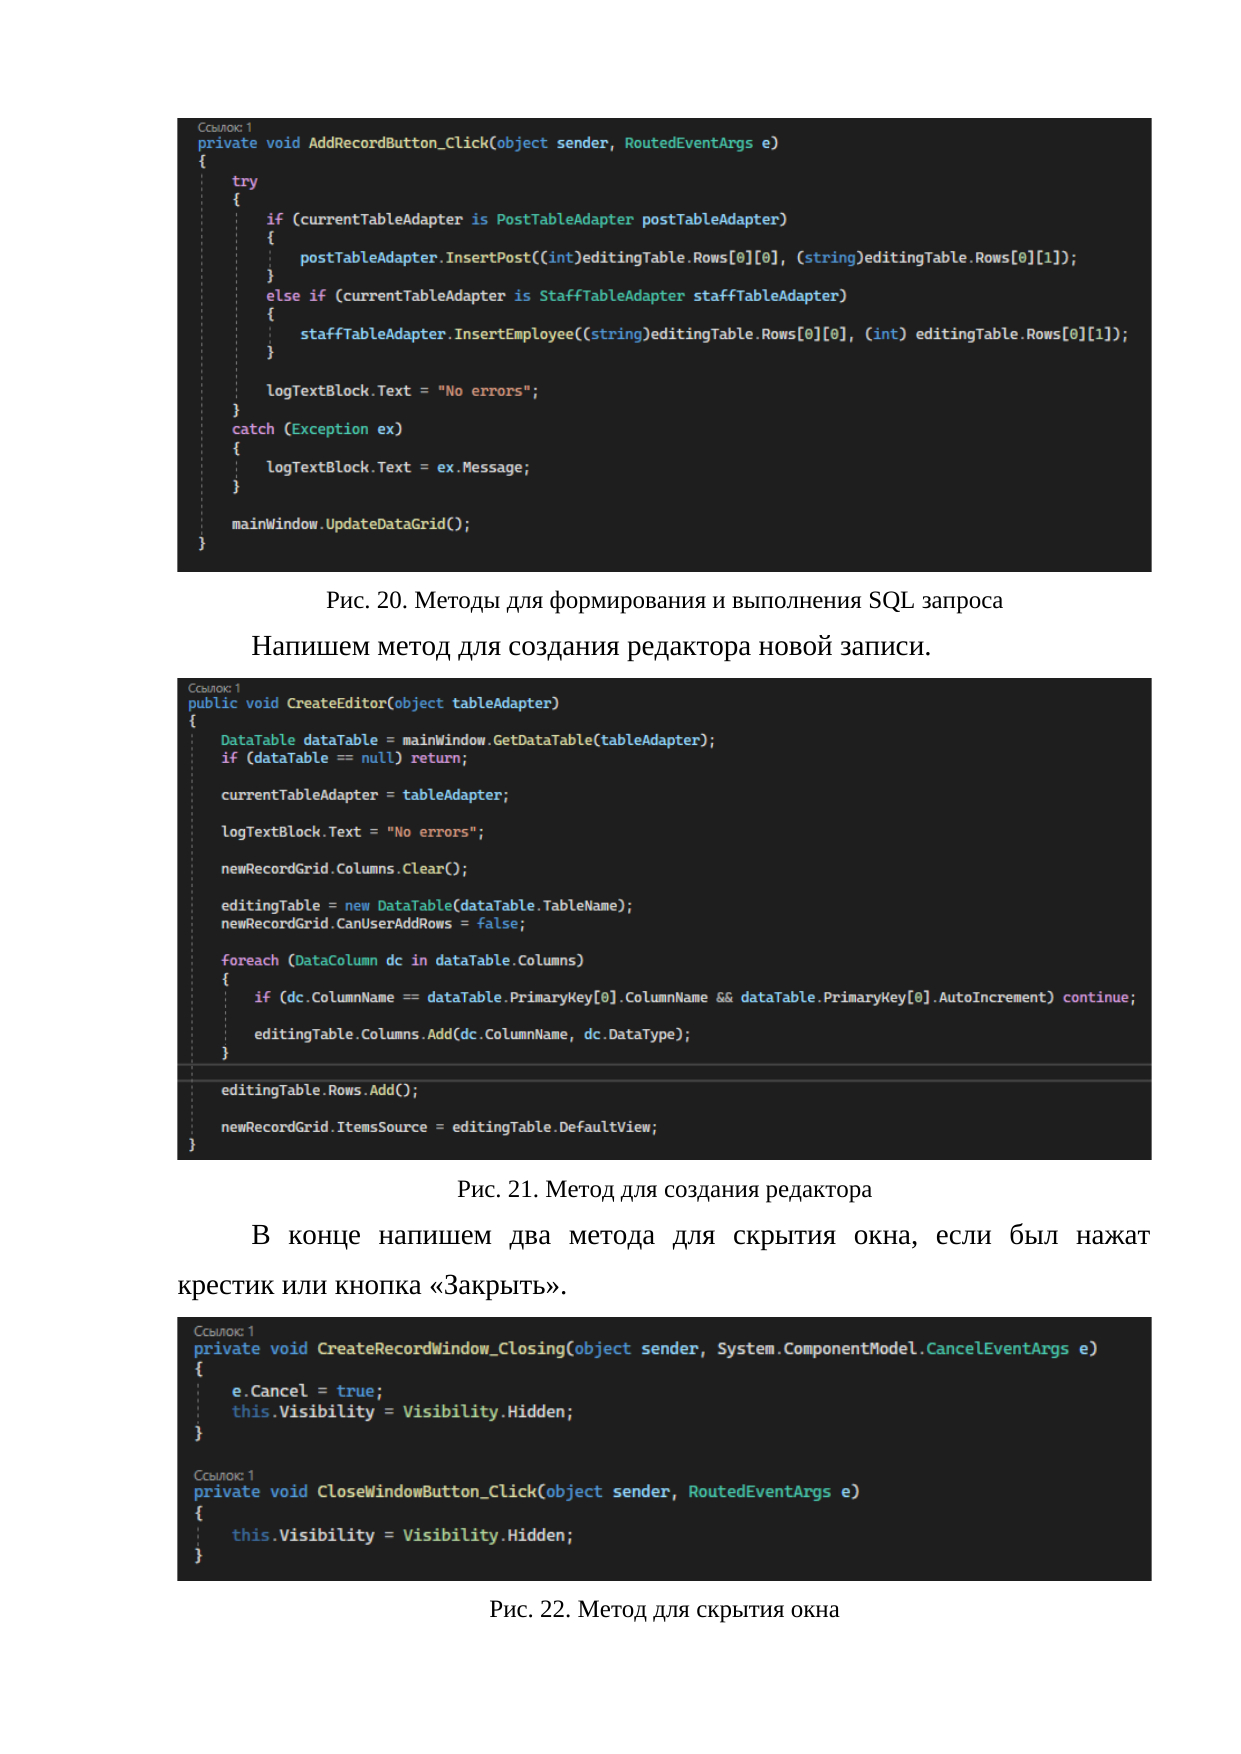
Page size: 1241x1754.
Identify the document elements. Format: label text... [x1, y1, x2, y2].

text Рис. 20. Методы для формирования и выполнения SQL запроса [177, 585, 1152, 614]
picture [177, 1317, 1152, 1581]
text Рис. 22. Метод для скрытия окна [177, 1594, 1152, 1623]
text В конце напишем два метода для скрытия окна, если был нажат крестик или кнопка «Закрыть». [177, 1217, 1152, 1301]
text Напишем метод для создания редактора новой записи. [177, 628, 1152, 662]
picture [177, 118, 1152, 572]
picture [177, 678, 1152, 1160]
text Рис. 21. Метод для создания редактора [177, 1174, 1152, 1202]
